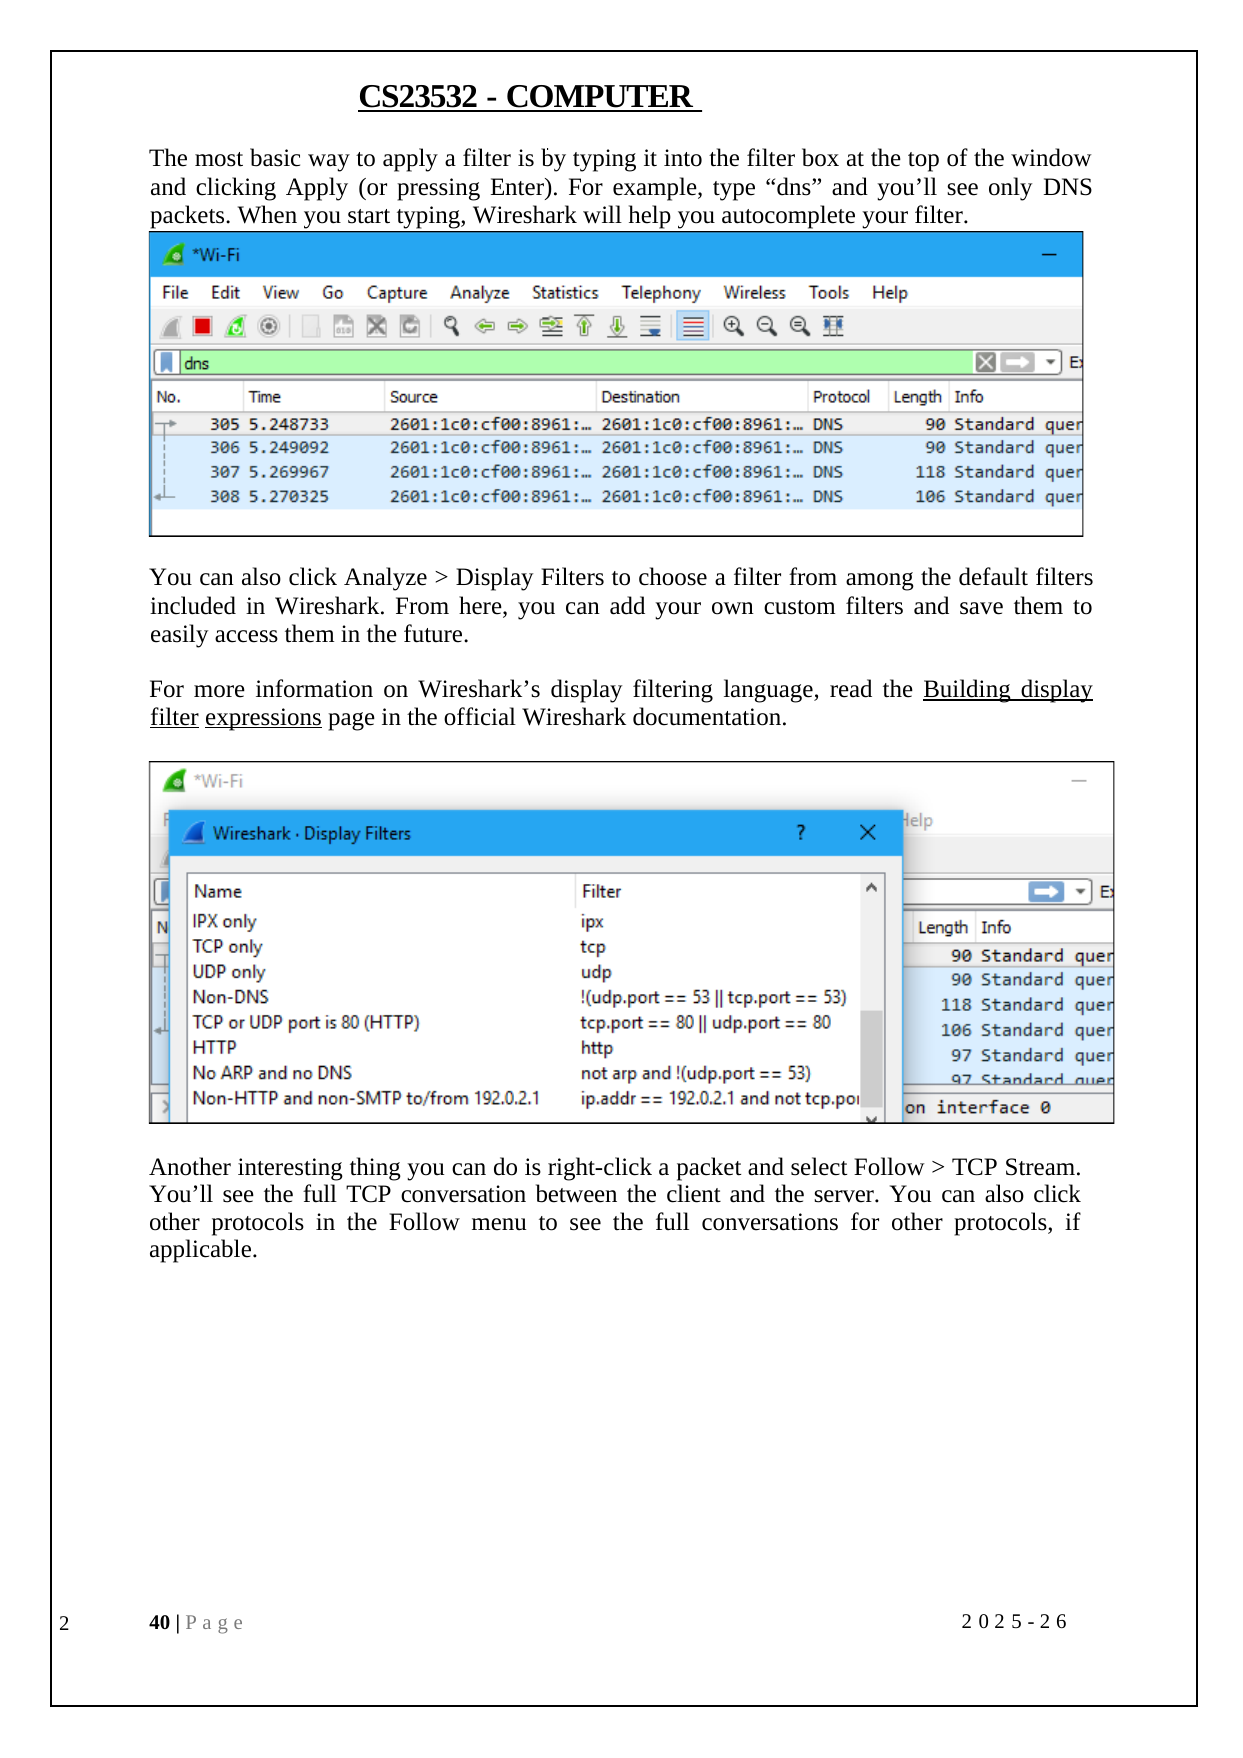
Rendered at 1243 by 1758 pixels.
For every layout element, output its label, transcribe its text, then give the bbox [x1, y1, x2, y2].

text For more information on Wireshark’s display filtering language, read the Building display filter expressions page in the official Wireshark documentation. [149, 675, 1094, 731]
picture [148, 231, 1084, 537]
text Another interesting thing you can do is right-click a packet and select Follow > TCP Stream. You’ll see the full TCP conversation between the client and the server. You can also click other protocols in the Follow menu to see the full conversations for other protocols, if applicable. [149, 1153, 1082, 1263]
picture [148, 761, 1115, 1124]
text The most basic way to apply a filter is by typing it into the filter box at the top of the window and clicking Apply (or pressing Enter). For example, type “dns” and you’ll see only DNS packets. When you start typing, Wireshark will help you autocomplete your filter. [149, 144, 1093, 228]
